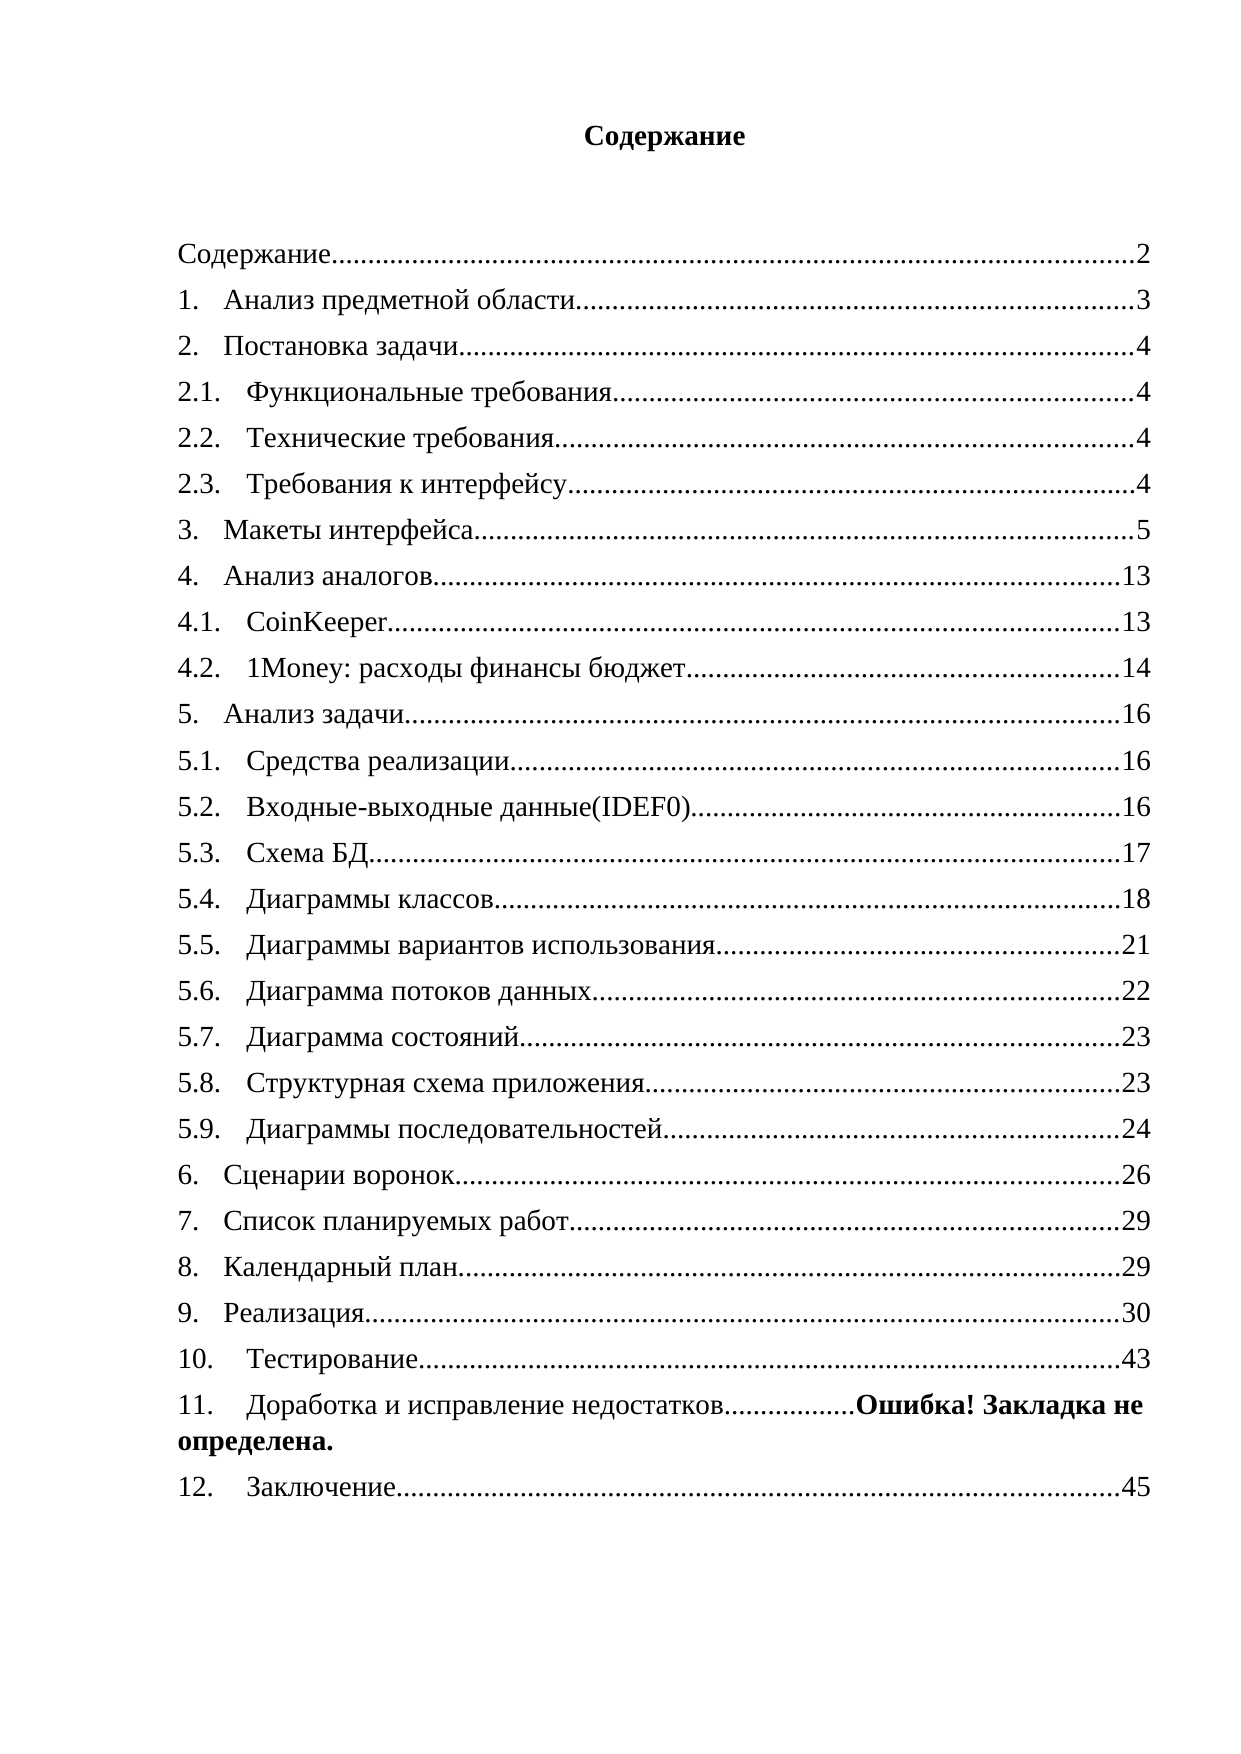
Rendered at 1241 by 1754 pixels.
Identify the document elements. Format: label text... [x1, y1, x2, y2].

text Содержание [177, 118, 1152, 152]
